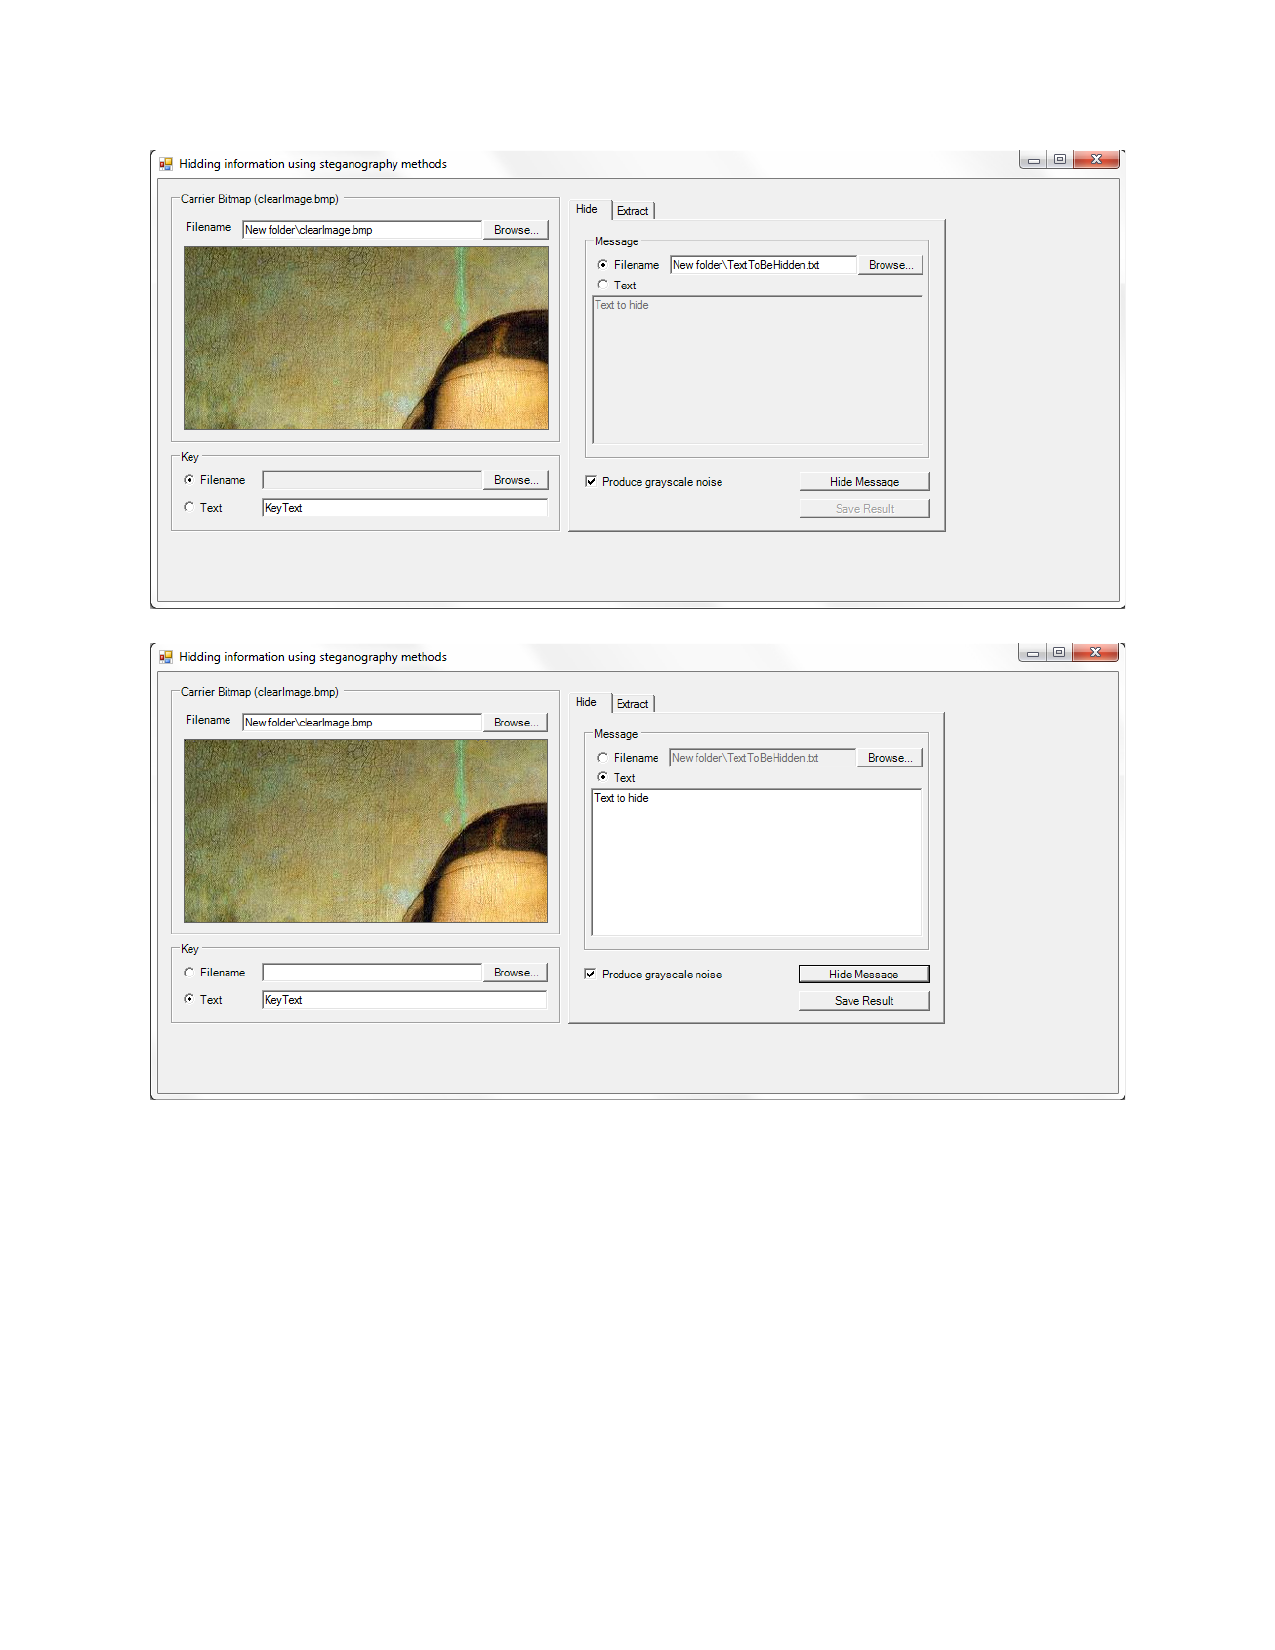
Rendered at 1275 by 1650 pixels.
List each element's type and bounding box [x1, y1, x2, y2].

picture [150, 150, 1125, 609]
picture [150, 643, 1125, 1100]
